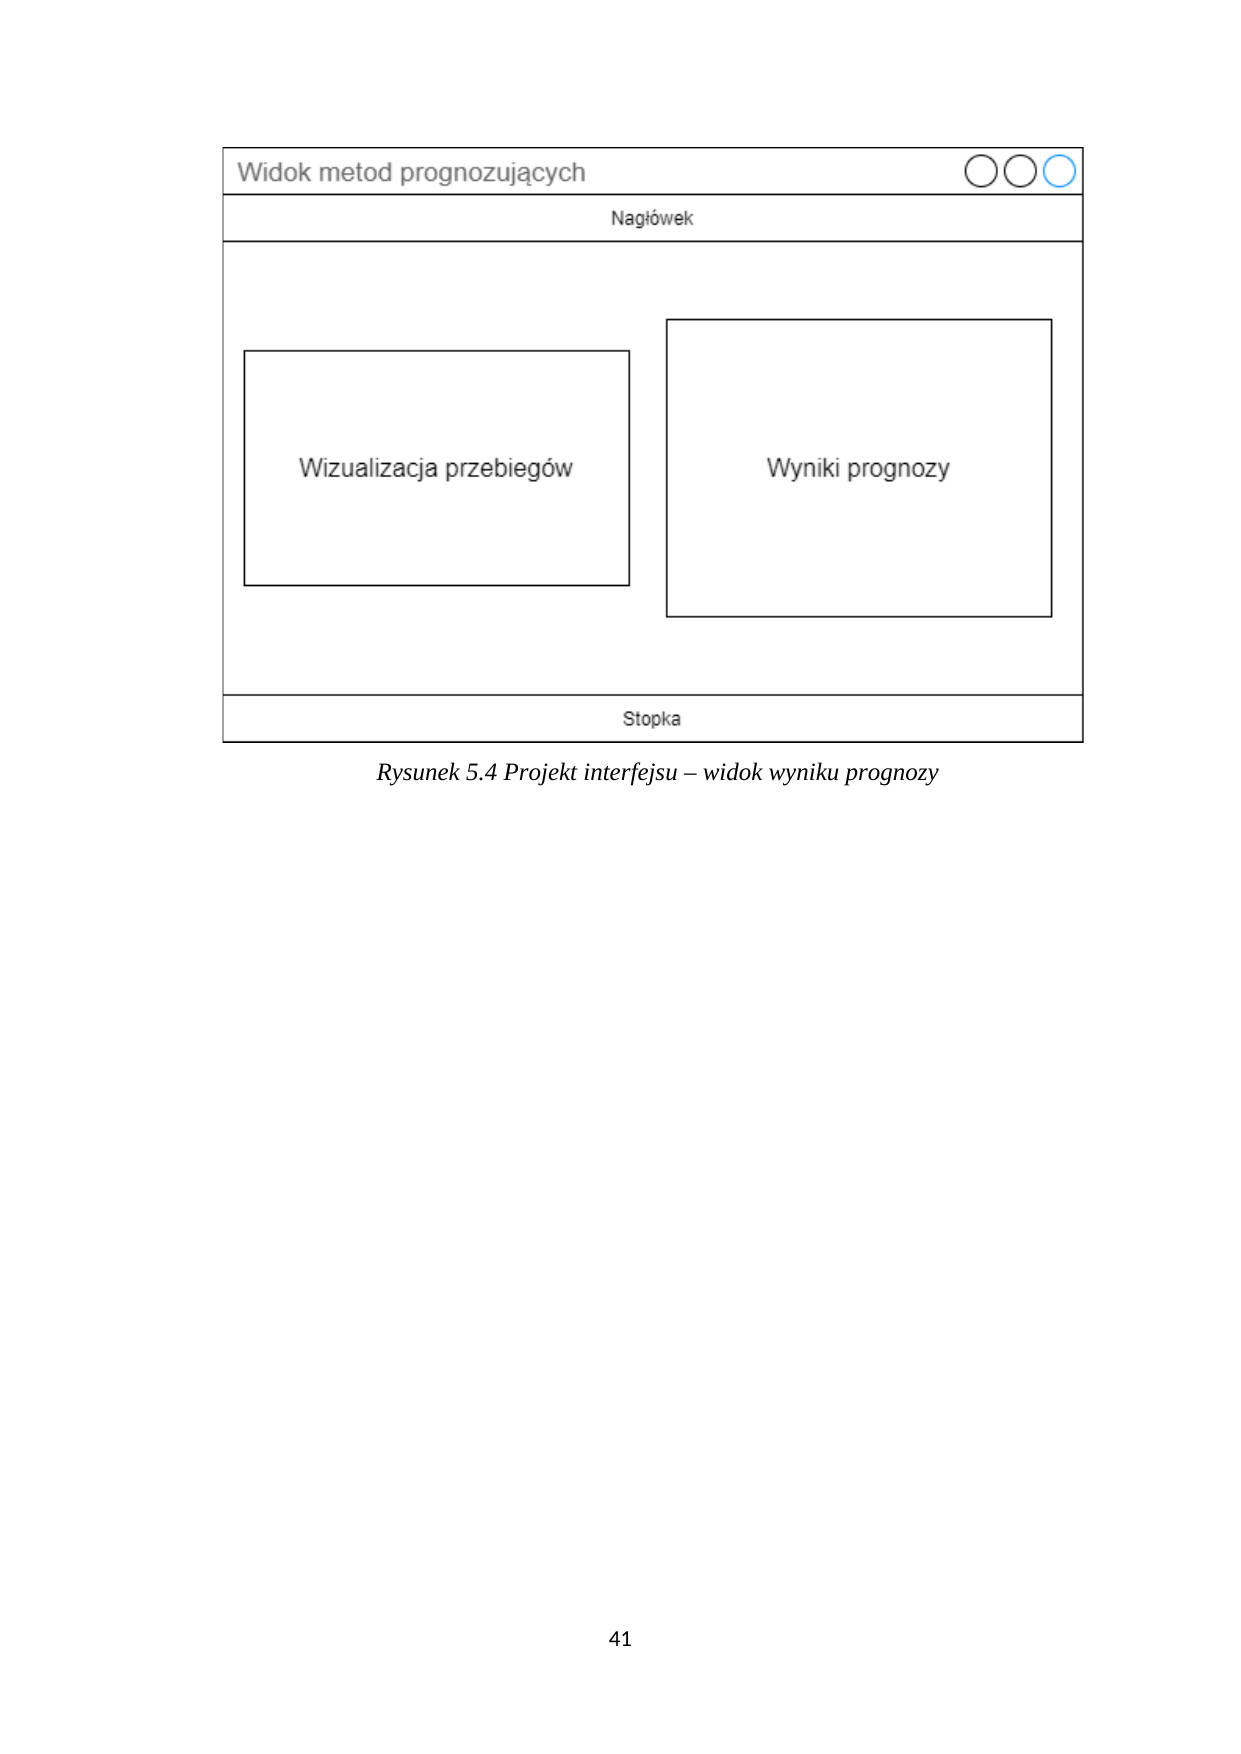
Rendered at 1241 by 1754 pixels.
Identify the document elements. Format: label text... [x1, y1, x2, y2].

list Rysunek 5.4 Projekt interfejsu – widok wyniku prognozy [223, 757, 1093, 786]
picture [222, 147, 1084, 743]
